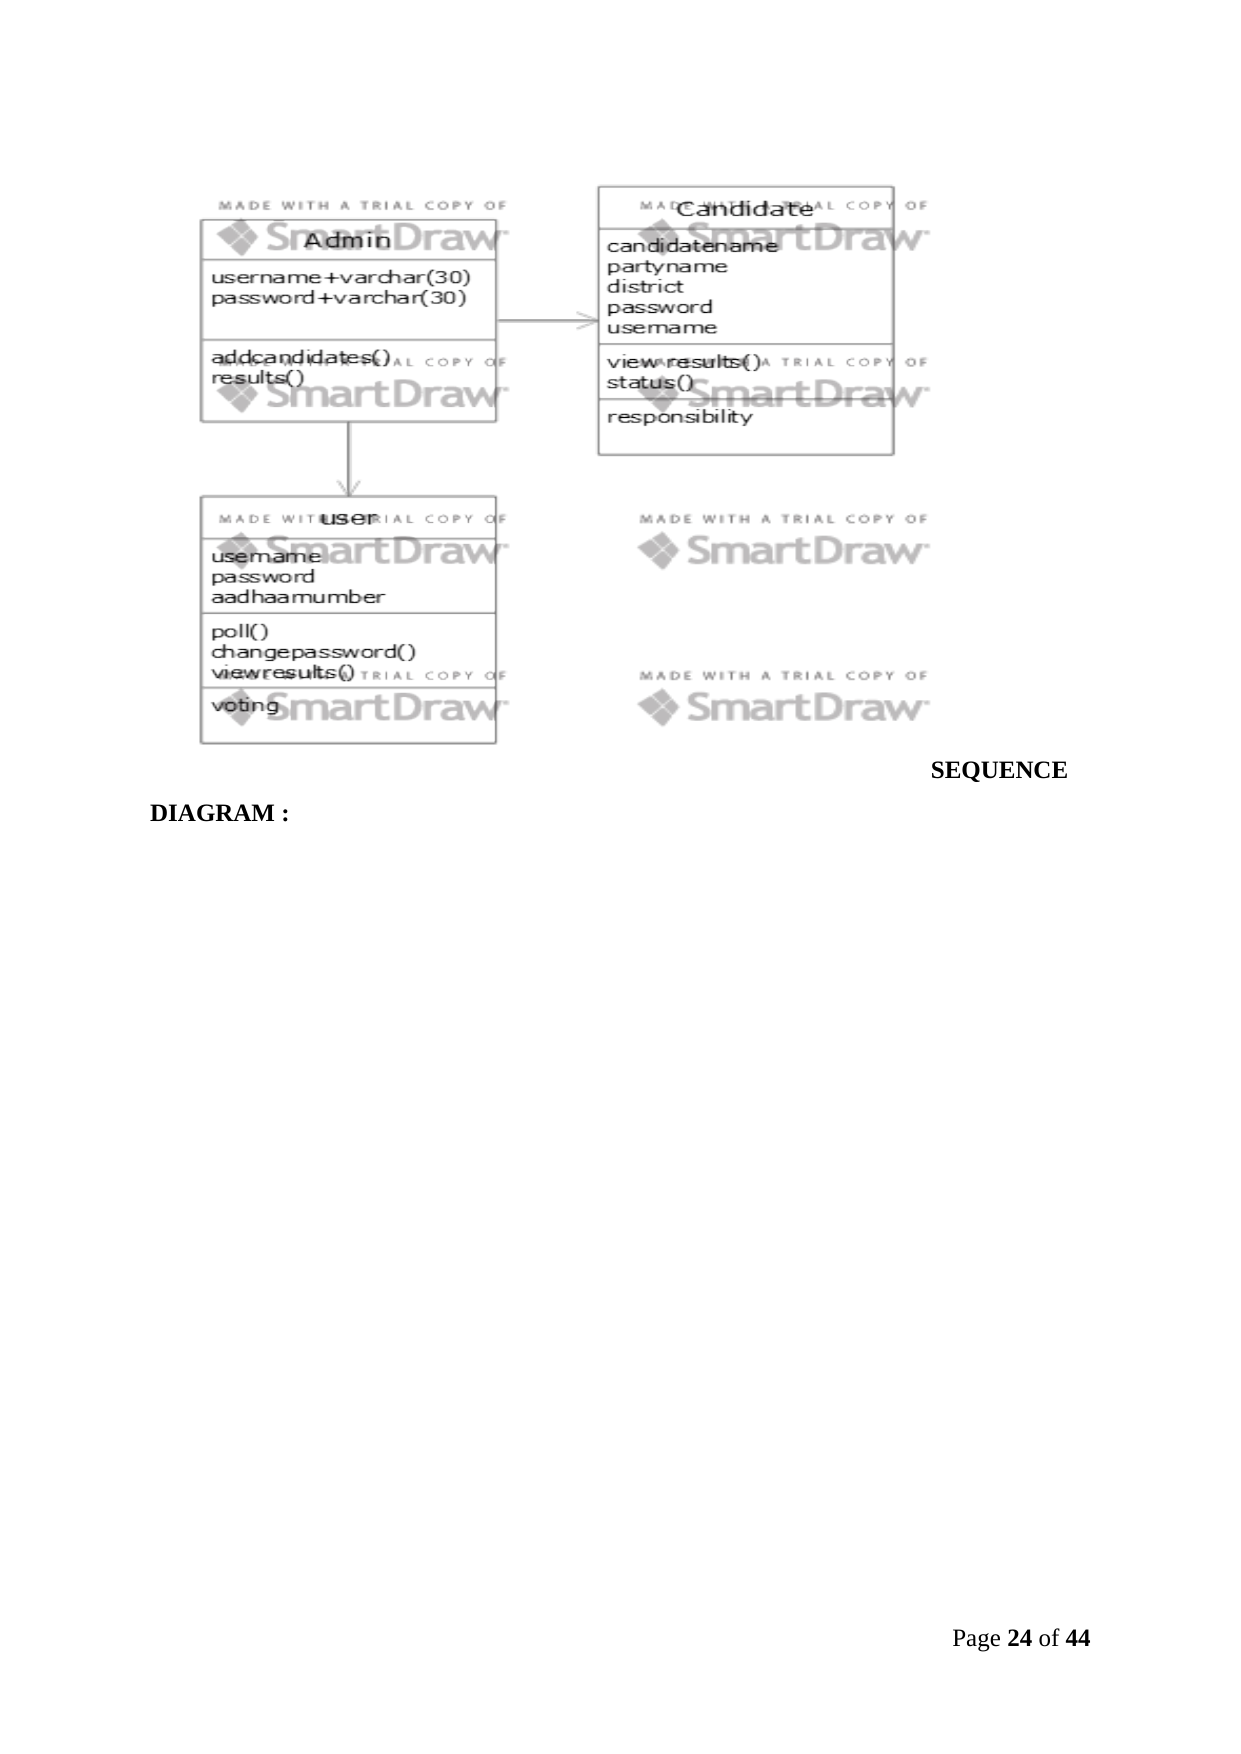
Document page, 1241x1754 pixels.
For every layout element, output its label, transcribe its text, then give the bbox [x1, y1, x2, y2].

picture [150, 150, 931, 779]
